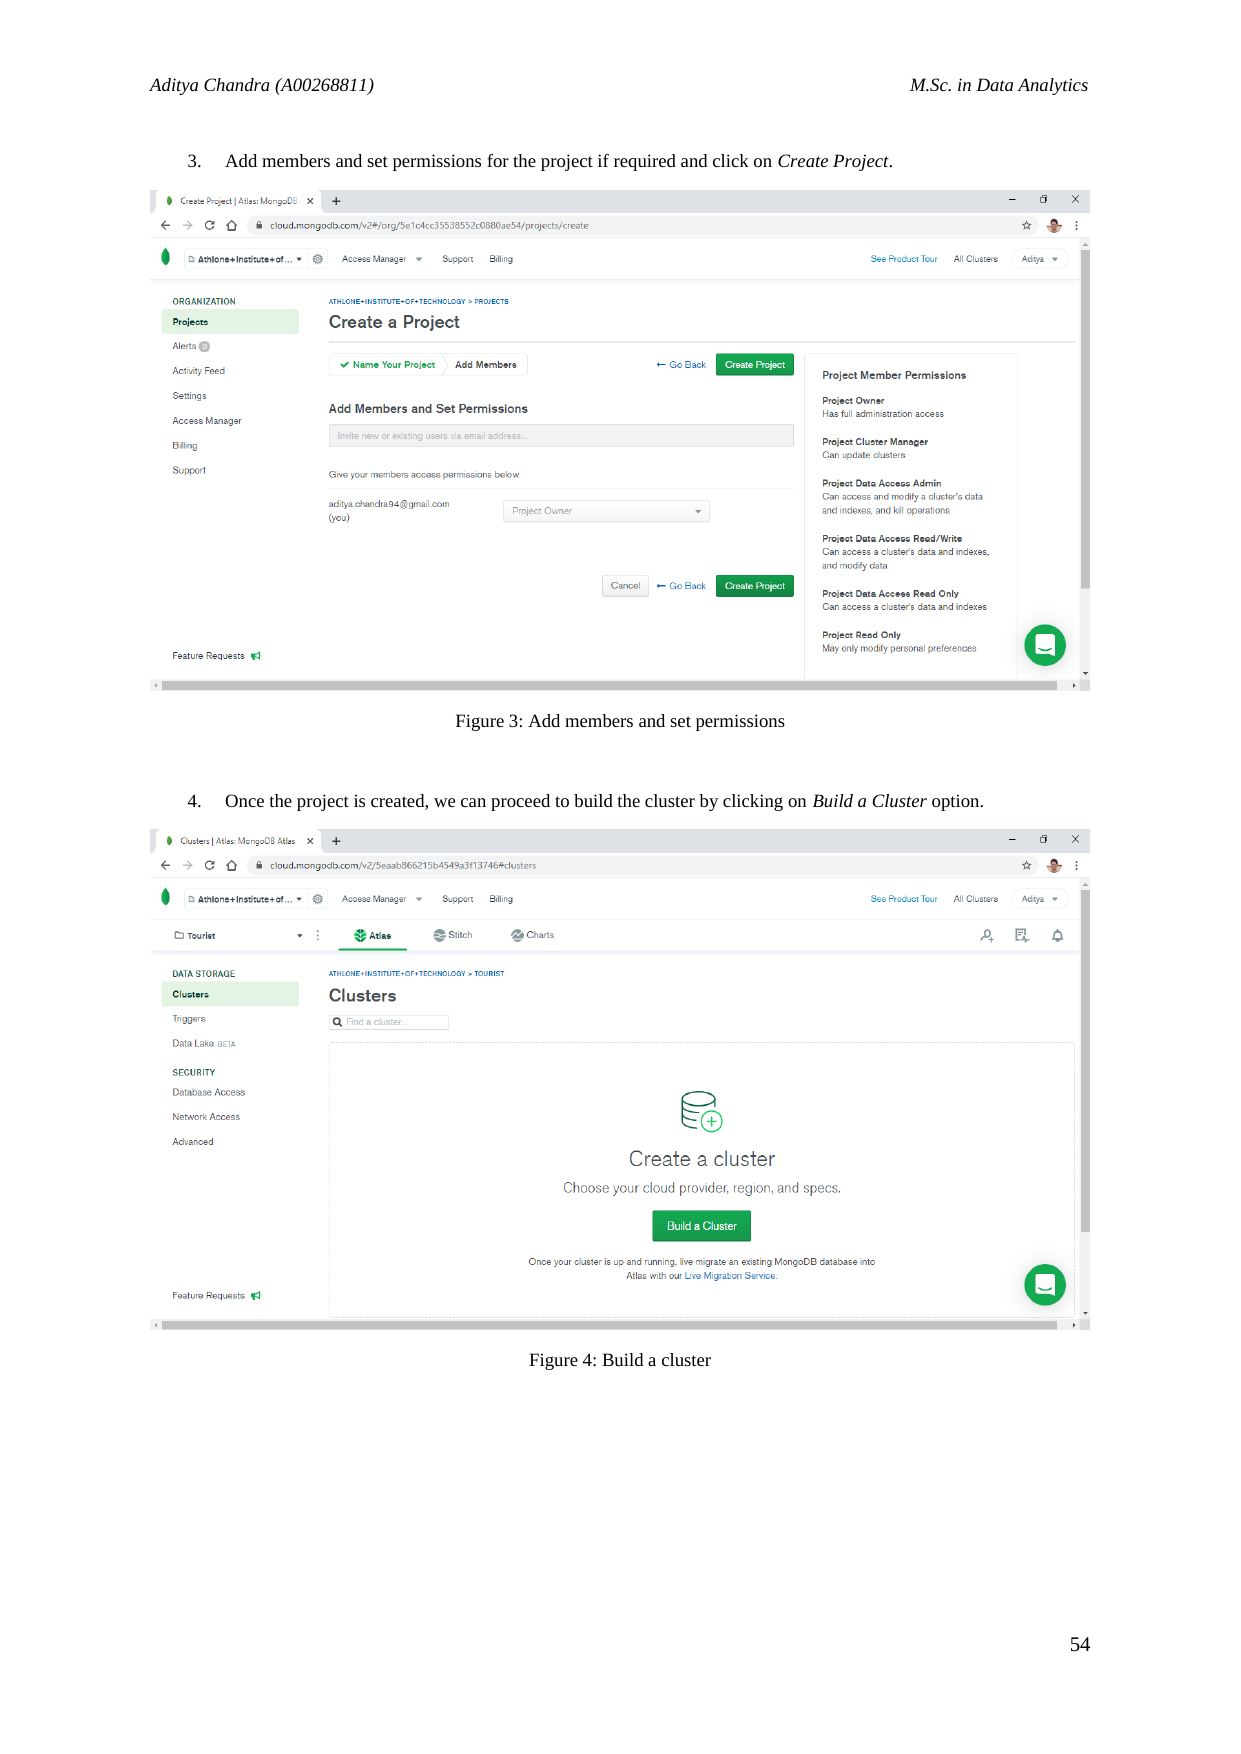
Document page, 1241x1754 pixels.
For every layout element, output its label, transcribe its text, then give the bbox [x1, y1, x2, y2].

list Once the project is created, we can proceed to build the cluster by clicking on Build a Cluster option. [187, 789, 1090, 811]
picture [150, 829, 1091, 1330]
picture [150, 190, 1091, 691]
text Figure 3: Add members and set permissions [150, 710, 1090, 731]
list Add members and set permissions for the project if required and click on Create Project. [187, 150, 1090, 172]
text Figure 4: Build a cluster [150, 1349, 1090, 1370]
